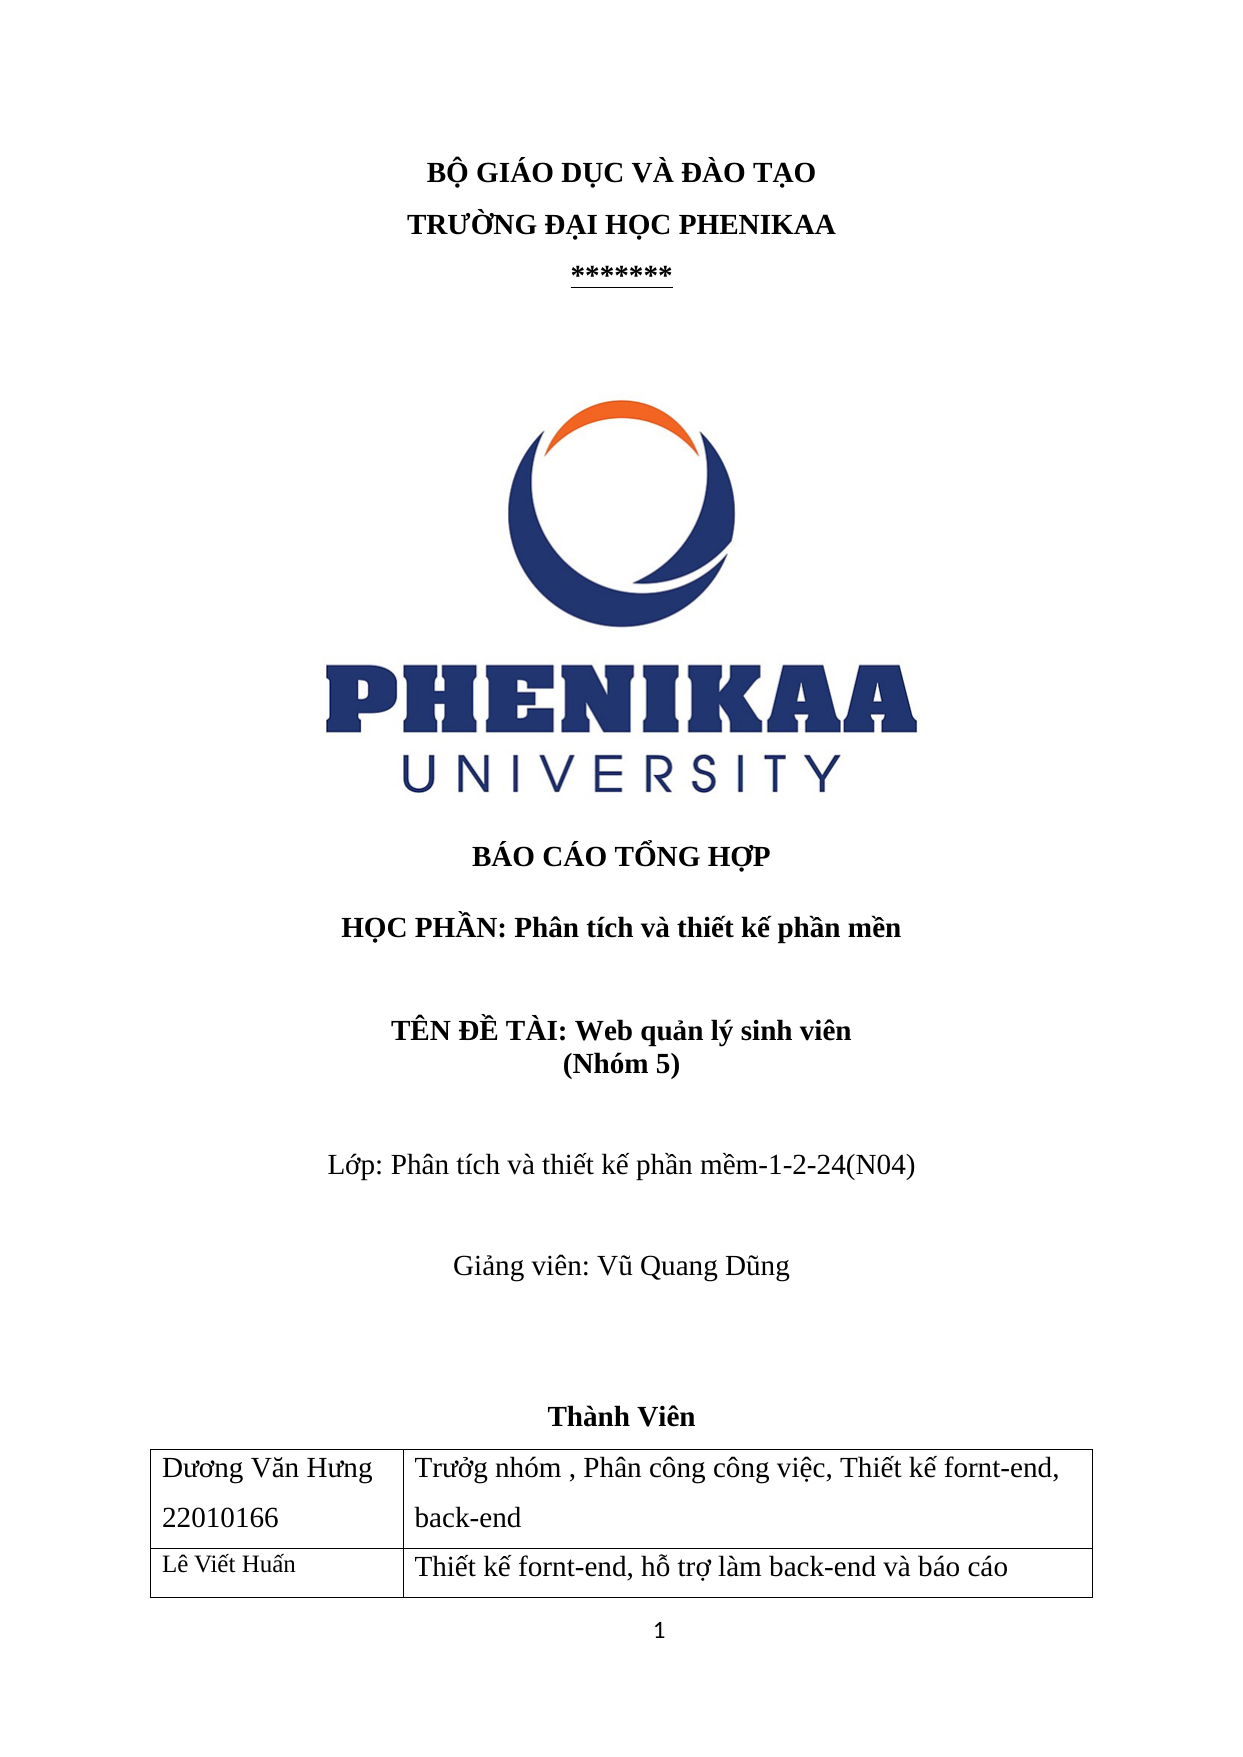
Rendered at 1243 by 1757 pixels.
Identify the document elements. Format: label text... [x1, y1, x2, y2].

text Thành Viên [150, 1399, 1093, 1432]
text Lớp: Phân tích và thiết kế phần mềm-1-2-24(N04) [150, 1147, 1093, 1181]
picture [322, 391, 921, 802]
table_header Trưởg nhóm , Phân công công việc, Thiết kế fornt-end, back-end [404, 1450, 1092, 1548]
text ******* [150, 258, 1093, 291]
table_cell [151, 1549, 403, 1597]
text BÁO CÁO TỔNG HỢP [150, 839, 1093, 873]
table_header Dương Văn Hưng 22010166 [151, 1450, 403, 1548]
text TÊN ĐỀ TÀI: Web quản lý sinh viên [150, 1013, 1093, 1047]
text BỘ GIÁO DỤC VÀ ĐÀO TẠO [150, 155, 1093, 188]
text Giảng viên: Vũ Quang Dũng [150, 1248, 1093, 1281]
text TRƯỜNG ĐẠI HỌC PHENIKAA [150, 207, 1093, 241]
text HỌC PHẦN: Phân tích và thiết kế phần mền [150, 910, 1093, 944]
text (Nhóm 5) [150, 1047, 1093, 1080]
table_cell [404, 1549, 1092, 1597]
